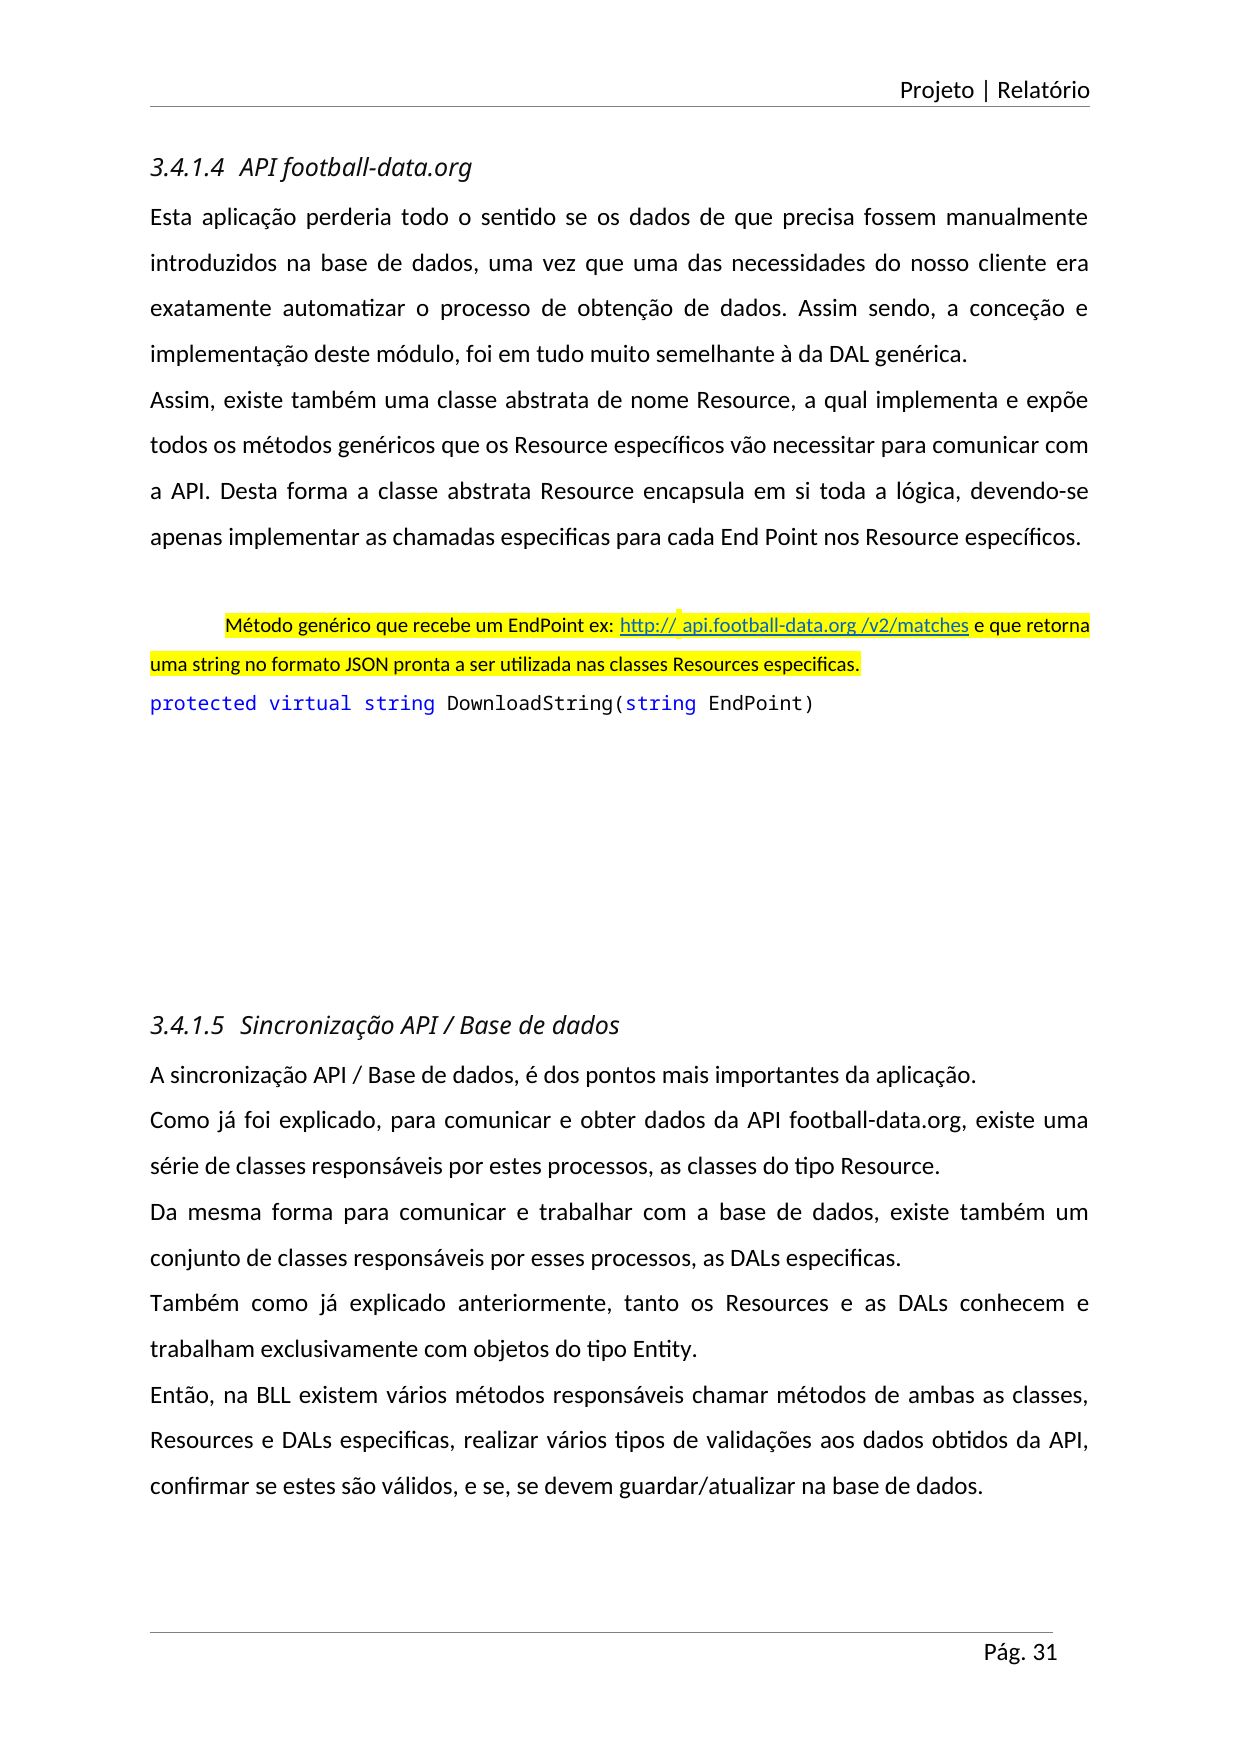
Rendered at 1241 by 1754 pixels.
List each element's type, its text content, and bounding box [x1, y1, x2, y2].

text Como já foi explicado, para comunicar e obter dados da API football-data.org, existe uma série de classes responsáveis por estes processos, as classes do tipo Resource. [150, 1104, 1090, 1181]
text Da mesma forma para comunicar e trabalhar com a base de dados, existe também um conjunto de classes responsáveis por esses processos, as DALs especificas. [150, 1196, 1090, 1272]
text Método genérico que recebe um EndPoint ex: http:// api.football-data.org /v2/matches e que retorna uma string no formato JSON pronta a ser utilizada nas classes Resources especificas. [150, 613, 1090, 676]
text Também como já explicado anteriormente, tanto os Resources e as DALs conhecem e trabalham exclusivamente com objetos do tipo Entity. [150, 1287, 1090, 1364]
text protected virtual string DownloadString(string EndPoint) [150, 689, 1090, 716]
text Assim, existe também uma classe abstrata de nome Resource, a qual implementa e expõe todos os métodos genéricos que os Resource específicos vão necessitar para comunicar com a API. Desta forma a classe abstrata Resource encapsula em si toda a lógica, devendo-se apenas implementar as chamadas especificas para cada End Point nos Resource específicos. [150, 384, 1090, 552]
subtitle API football-data.org [150, 150, 1090, 184]
text Esta aplicação perderia todo o sentido se os dados de que precisa fossem manualmente introduzidos na base de dados, uma vez que uma das necessidades do nosso cliente era exatamente automatizar o processo de obtenção de dados. Assim sendo, a conceção e implementação deste módulo, foi em tudo muito semelhante à da DAL genérica. [150, 201, 1090, 369]
text Então, na BLL existem vários métodos responsáveis chamar métodos de ambas as classes, Resources e DALs especificas, realizar vários tipos de validações aos dados obtidos da API, confirmar se estes são válidos, e se, se devem guardar/atualizar na base de dados. [150, 1379, 1090, 1501]
subtitle Sincronização API / Base de dados [150, 1008, 1090, 1042]
text A sincronização API / Base de dados, é dos pontos mais importantes da aplicação. [150, 1059, 1090, 1089]
